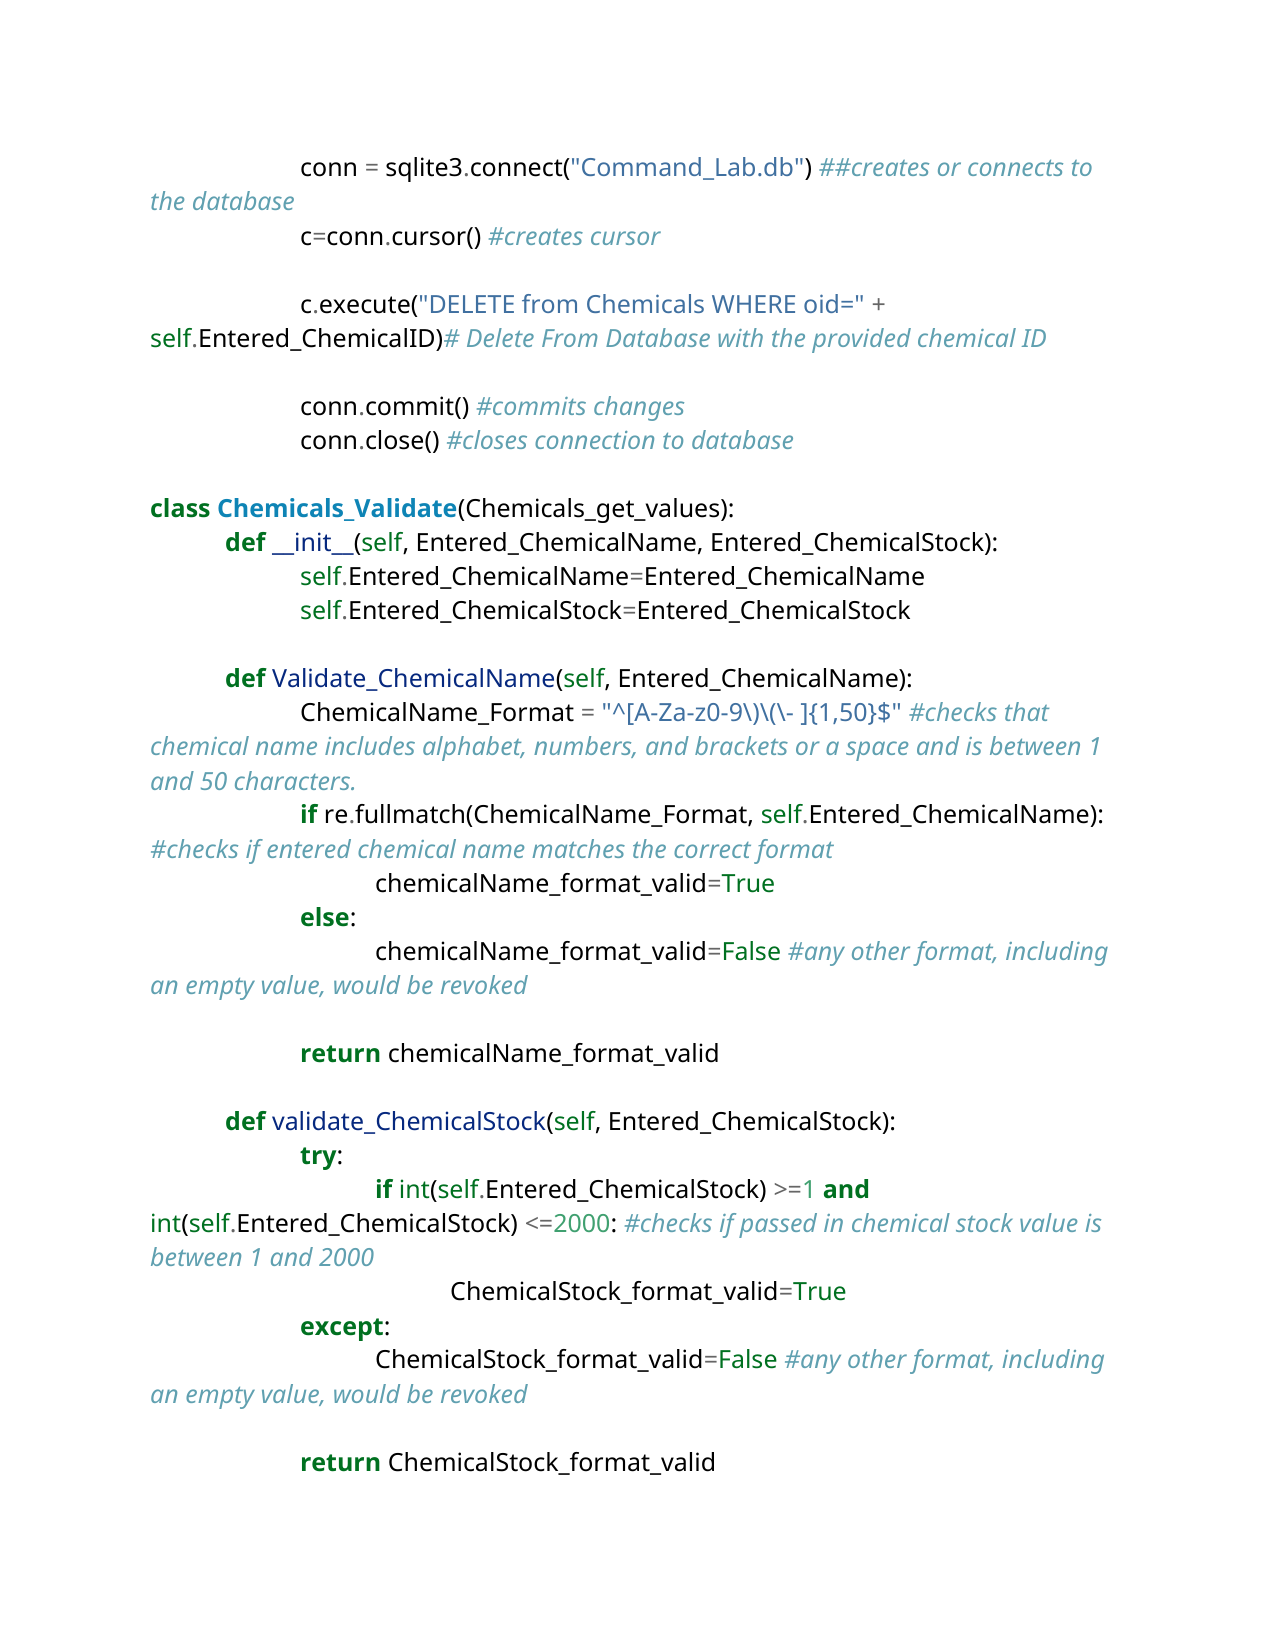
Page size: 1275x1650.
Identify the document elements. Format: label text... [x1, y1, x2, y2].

text def __init__(self, Entered_ChemicalName, Entered_ChemicalStock): [150, 525, 1125, 559]
text def validate_ChemicalStock(self, Entered_ChemicalStock): [150, 1104, 1125, 1138]
text self.Entered_ChemicalStock=Entered_ChemicalStock [150, 593, 1125, 627]
text if int(self.Entered_ChemicalStock) >=1 and int(self.Entered_ChemicalStock) <=2000: #checks if passed in chemical stock value is between 1 and 2000 [150, 1172, 1125, 1274]
text c.execute("DELETE from Chemicals WHERE oid=" + self.Entered_ChemicalID)# Delete From Database with the provided chemical ID [150, 286, 1125, 354]
text ChemicalStock_format_valid=True [150, 1274, 1125, 1308]
text conn = sqlite3.connect("Command_Lab.db") ##creates or connects to the database [150, 150, 1125, 218]
text conn.close() #closes connection to database [150, 422, 1125, 457]
text def Validate_ChemicalName(self, Entered_ChemicalName): [150, 661, 1125, 695]
text class Chemicals_Validate(Chemicals_get_values): [150, 491, 1125, 525]
text c=conn.cursor() #creates cursor [150, 218, 1125, 252]
text try: [150, 1138, 1125, 1172]
text else: [150, 899, 1125, 933]
text self.Entered_ChemicalName=Entered_ChemicalName [150, 559, 1125, 593]
text return chemicalName_format_valid [150, 1036, 1125, 1070]
text except: [150, 1308, 1125, 1342]
text ChemicalStock_format_valid=False #any other format, including an empty value, would be revoked [150, 1342, 1125, 1410]
text conn.commit() #commits changes [150, 388, 1125, 422]
text chemicalName_format_valid=True [150, 865, 1125, 899]
text chemicalName_format_valid=False #any other format, including an empty value, would be revoked [150, 933, 1125, 1002]
text return ChemicalStock_format_valid [150, 1444, 1125, 1478]
text ChemicalName_Format = "^[A-Za-z0-9\)\(\- ]{1,50}$" #checks that chemical name includes alphabet, numbers, and brackets or a space and is between 1 and 50 characters. [150, 695, 1125, 797]
text if re.fullmatch(ChemicalName_Format, self.Entered_ChemicalName): #checks if entered chemical name matches the correct format [150, 797, 1125, 865]
